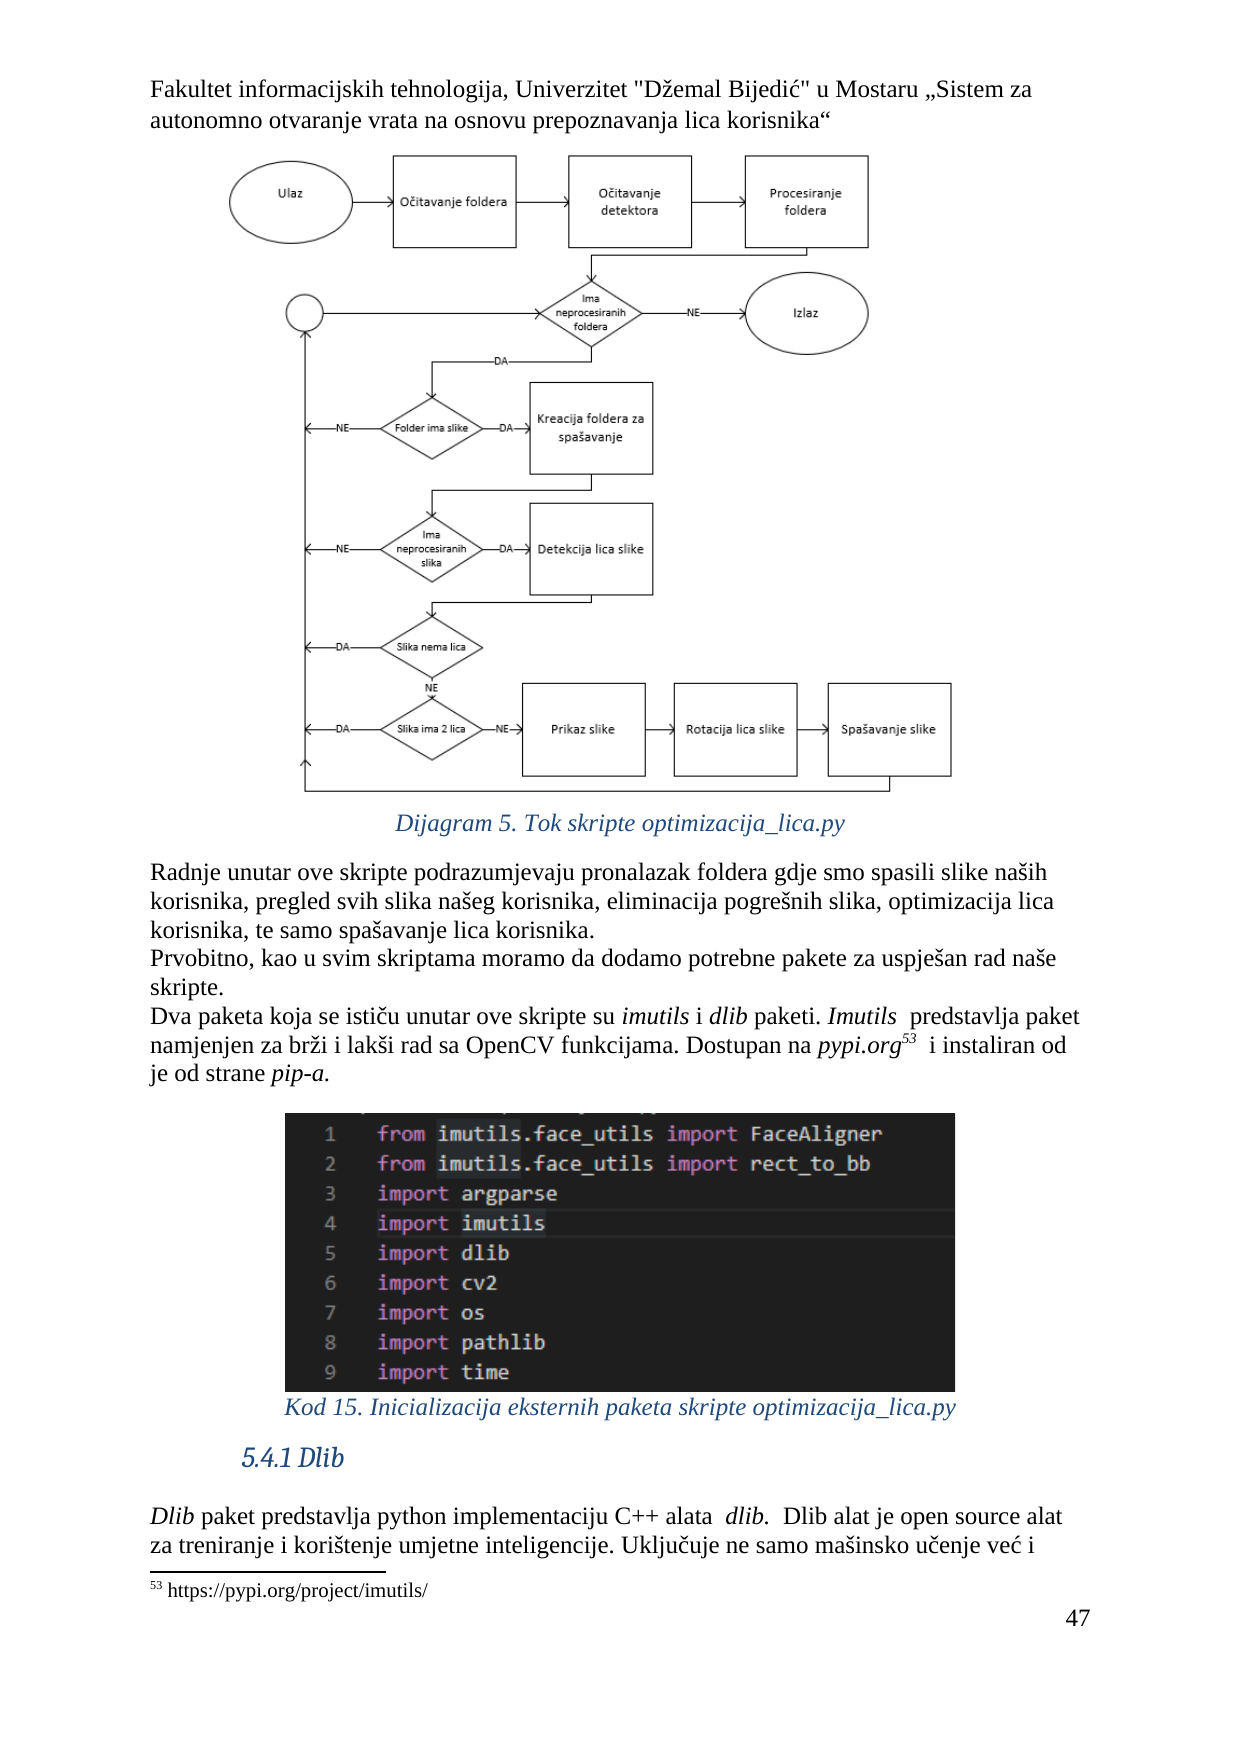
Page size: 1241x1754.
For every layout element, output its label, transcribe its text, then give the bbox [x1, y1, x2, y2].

text Kod 15. Inicializacija eksternih paketa skripte optimizacija_lica.py [150, 1392, 1090, 1420]
picture [184, 150, 1056, 808]
picture [285, 1113, 956, 1392]
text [150, 1501, 1090, 1559]
text Radnje unutar ove skripte podrazumjevaju pronalazak foldera gdje smo spasili slike naših korisnika, pregled svih slika našeg korisnika, eliminacija pogrešnih slika, optimizacija lica korisnika, te samo spašavanje lica korisnika. [150, 857, 1090, 943]
text Prvobitno, kao u svim skriptama moramo da dodamo potrebne pakete za uspješan rad naše skripte. [150, 943, 1090, 1001]
subtitle 5.4.1 Dlib [242, 1441, 1090, 1475]
text Dijagram 5. Tok skripte optimizacija_lica.py [150, 808, 1090, 836]
text Dva paketa koja se ističu unutar ove skripte su imutils i dlib paketi. Imutils predstavlja paket namjenjen za brži i lakši rad sa OpenCV funkcijama. Dostupan na pypi.org i instaliran od je od strane pip-a. [150, 1001, 1090, 1087]
